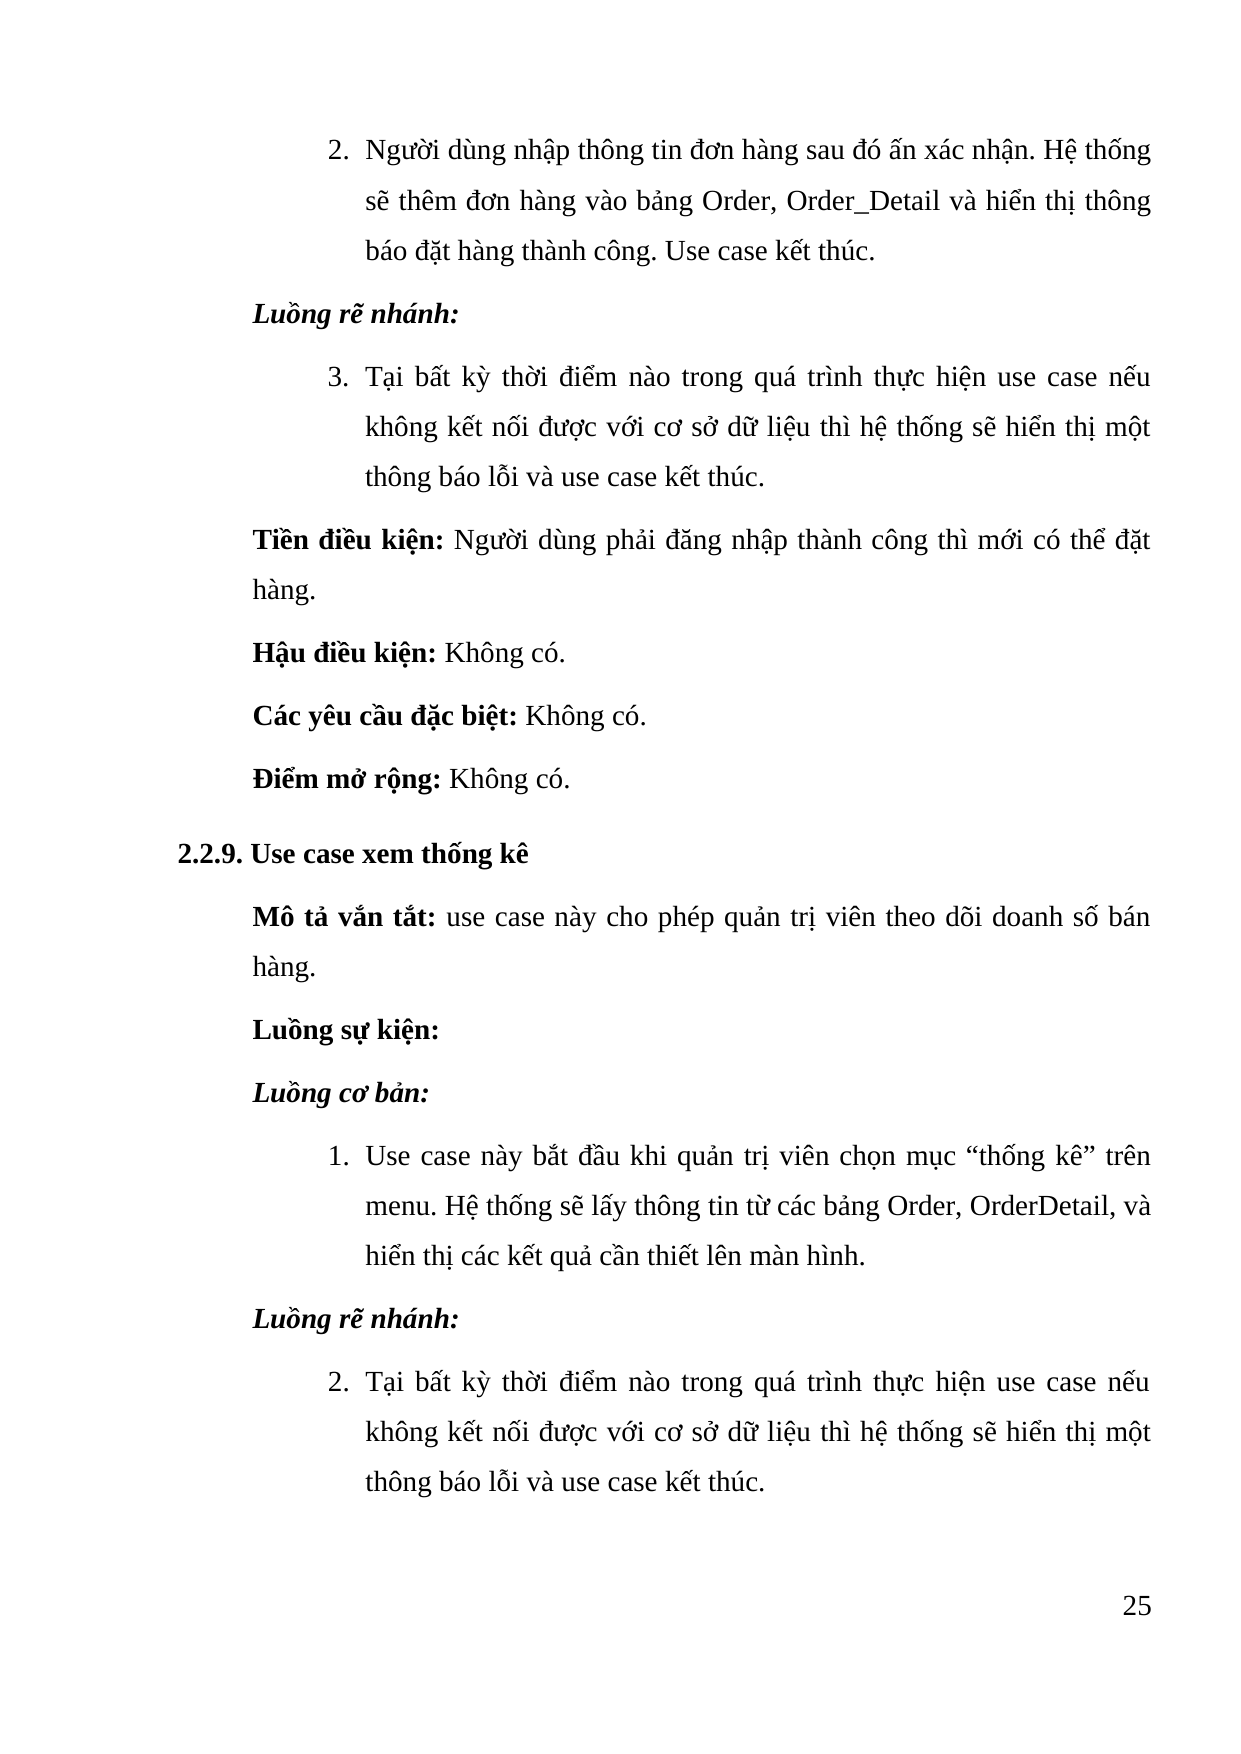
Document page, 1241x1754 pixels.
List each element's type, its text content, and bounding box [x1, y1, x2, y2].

text Các yêu cầu đặc biệt: Không có. [217, 698, 1152, 732]
text Tiền điều kiện: Người dùng phải đăng nhập thành công thì mới có thể đặt hàng. [252, 522, 1152, 606]
list Use case này bắt đầu khi quản trị viên chọn mục “thống kê” trên menu. Hệ thống sẽ lấy thông tin từ các bảng Order, OrderDetail, và hiển thị các kết quả cần thiết lên màn hình. [328, 1138, 1152, 1272]
text Luồng sự kiện: [177, 1012, 1152, 1046]
subtitle Use case xem thống kê [177, 836, 1152, 870]
text Hậu điều kiện: Không có. [217, 635, 1152, 669]
text Luồng rẽ nhánh: [217, 296, 1152, 329]
text Luồng rẽ nhánh: [217, 1301, 1152, 1335]
text Điểm mở rộng: Không có. [217, 761, 1152, 794]
list Tại bất kỳ thời điểm nào trong quá trình thực hiện use case nếu không kết nối được với cơ sở dữ liệu thì hệ thống sẽ hiển thị một thông báo lỗi và use case kết thúc. [328, 1364, 1152, 1498]
list Tại bất kỳ thời điểm nào trong quá trình thực hiện use case nếu không kết nối được với cơ sở dữ liệu thì hệ thống sẽ hiển thị một thông báo lỗi và use case kết thúc. [327, 359, 1152, 493]
text Mô tả vắn tắt: use case này cho phép quản trị viên theo dõi doanh số bán hàng. [252, 899, 1152, 983]
text Luồng cơ bản: [177, 1075, 1152, 1108]
list Người dùng nhập thông tin đơn hàng sau đó ấn xác nhận. Hệ thống sẽ thêm đơn hàng vào bảng Order, Order_Detail và hiển thị thông báo đặt hàng thành công. Use case kết thúc. [328, 132, 1152, 267]
